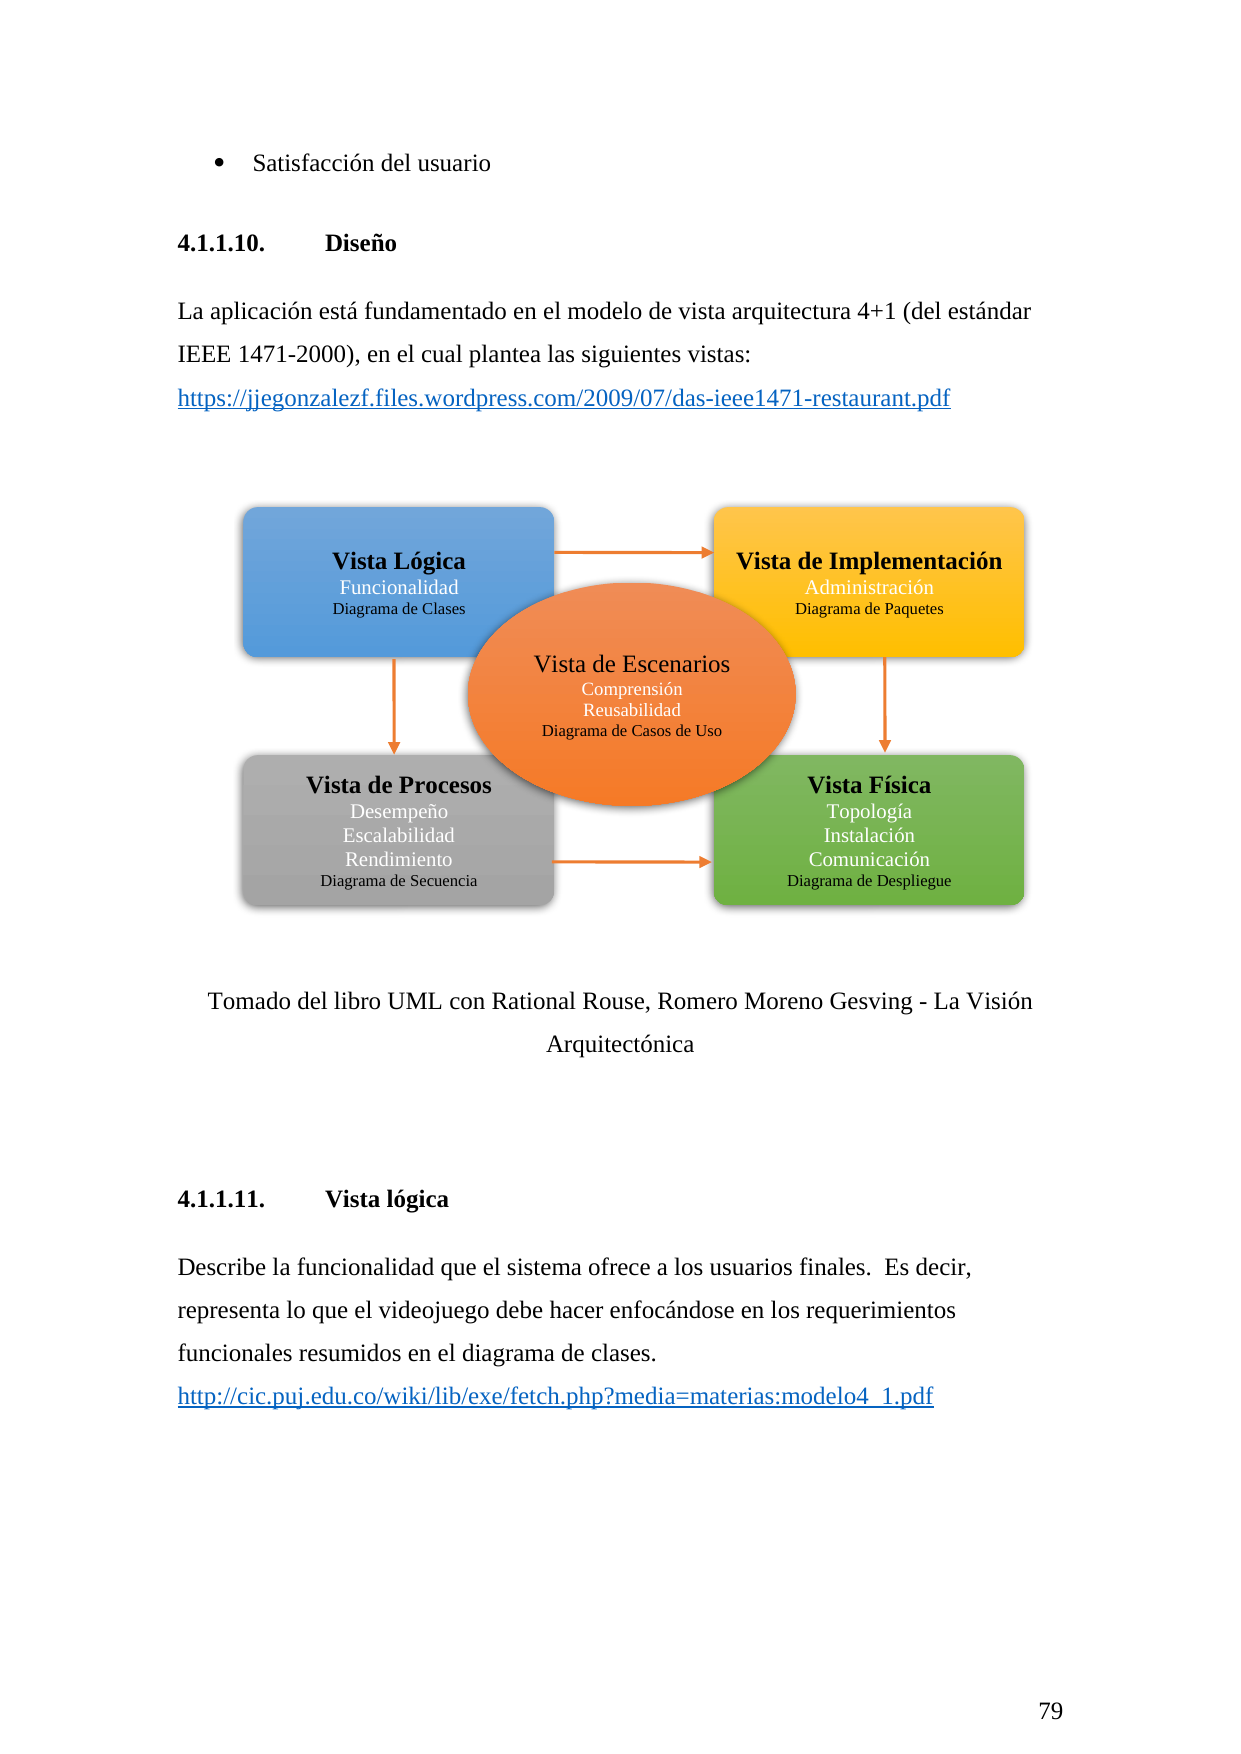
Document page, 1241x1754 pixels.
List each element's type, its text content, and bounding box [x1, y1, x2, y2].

text http://cic.puj.edu.co/wiki/lib/exe/fetch.php?media=materias:modelo4_1.pdf [177, 1381, 1063, 1410]
subtitle Diseño [177, 228, 1063, 257]
text Describe la funcionalidad que el sistema ofrece a los usuarios finales. Es decir, representa lo que el videojuego debe hacer enfocándose en los requerimientos funcionales resumidos en el diagrama de clases. [177, 1252, 1063, 1367]
subtitle Vista lógica [177, 1184, 1063, 1213]
list Satisfacción del usuario [215, 148, 1063, 176]
text La aplicación está fundamentado en el modelo de vista arquitectura 4+1 (del estándar IEEE 1471-2000), en el cual plantea las siguientes vistas: [177, 296, 1063, 368]
text Tomado del libro UML con Rational Rouse, Romero Moreno Gesving - La Visión Arquitectónica [177, 986, 1063, 1058]
text https://jjegonzalezf.files.wordpress.com/2009/07/das-ieee1471-restaurant.pdf [177, 383, 1063, 411]
